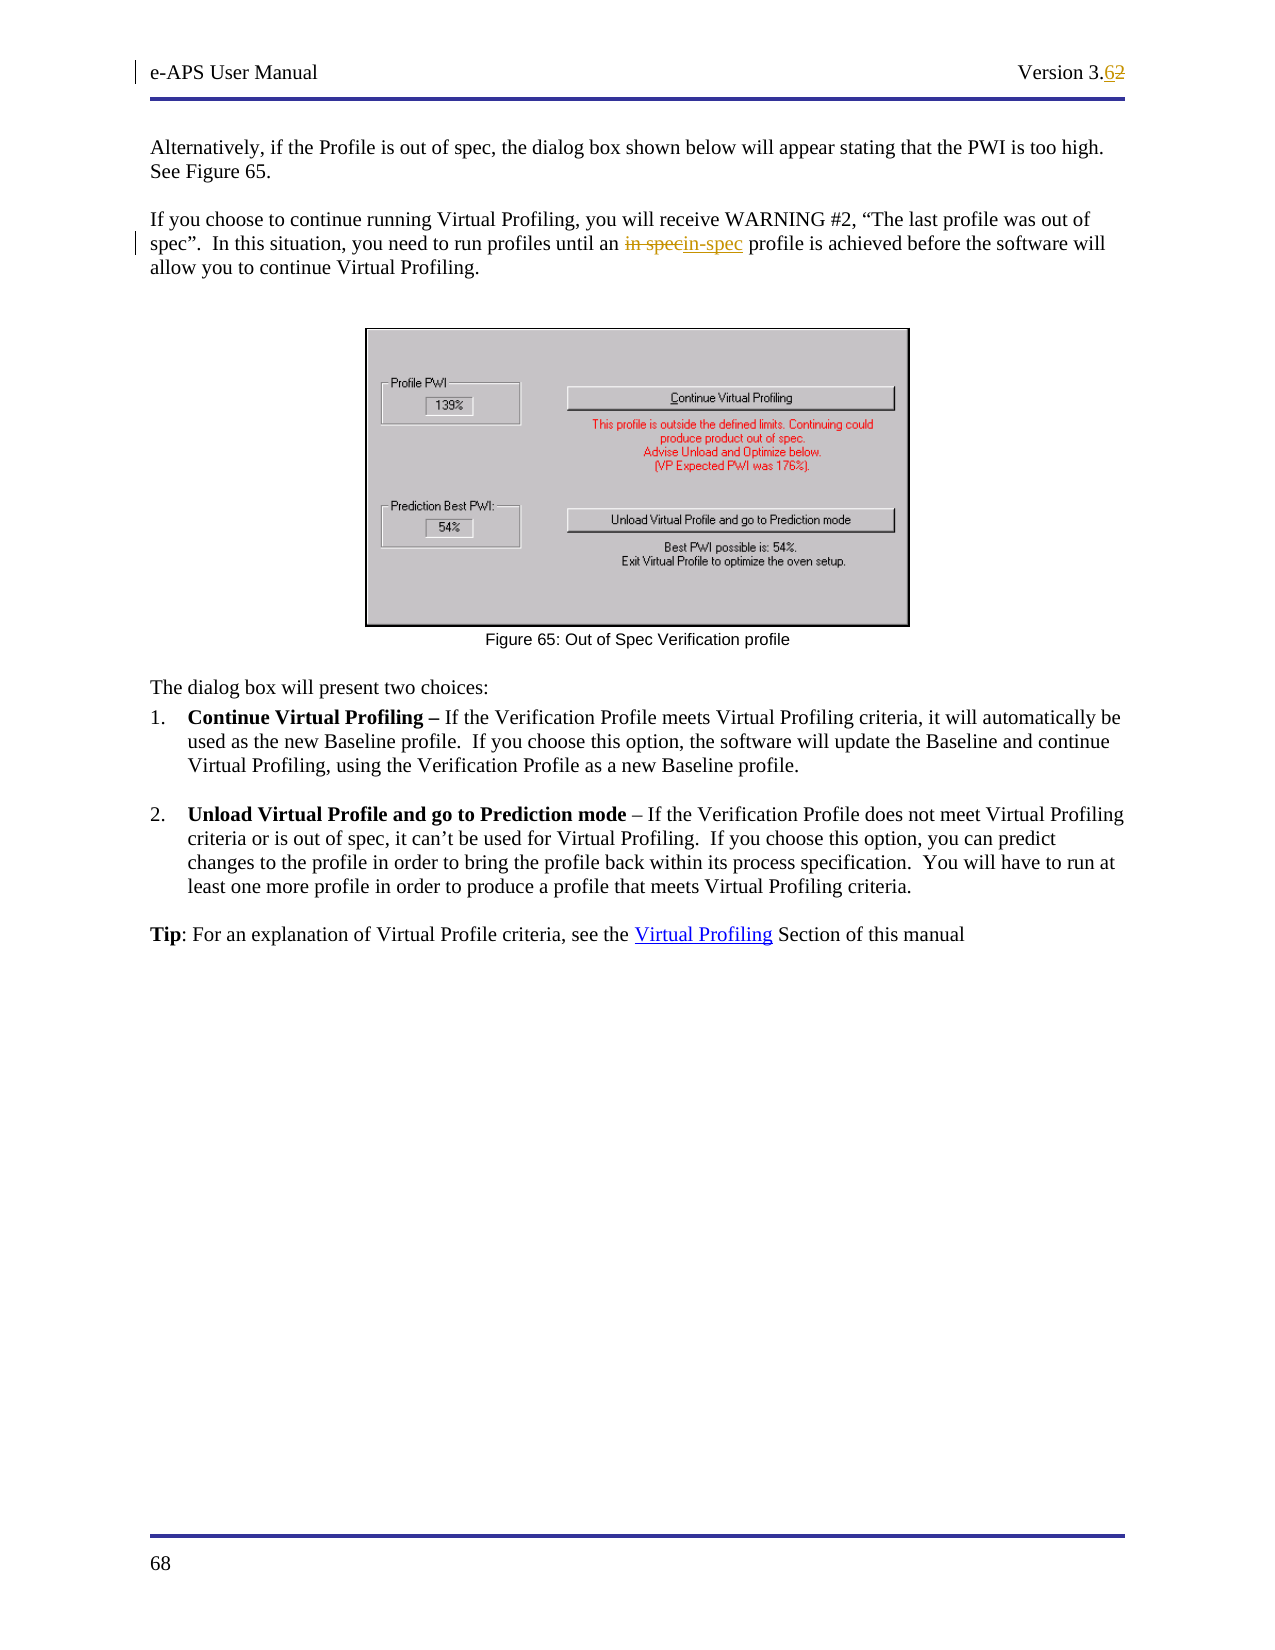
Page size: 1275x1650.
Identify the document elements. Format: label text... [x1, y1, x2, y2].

list Continue Virtual Profiling – If the Verification Profile meets Virtual Profiling criteria, it will automatically be used as the new Baseline profile. If you choose this option, the software will update the Baseline and continue Virtual Profiling, using the Verification Profile as a new Baseline profile. [150, 705, 1125, 777]
text The dialog box will present two choices: [150, 675, 1125, 699]
text Tip: For an explanation of Virtual Profile criteria, see the Virtual Profiling Section of this manual [150, 922, 1125, 946]
text If you choose to continue running Virtual Profiling, you will receive WARNING #2, “The last profile was out of spec”. In this situation, you need to run profiles until an profile is achieved before the software will allow you to continue Virtual Profiling. [150, 207, 1125, 279]
text Alternatively, if the Profile is out of spec, the dialog box shown below will appear stating that the PWI is too high. See . [150, 135, 1125, 183]
list Unload Virtual Profile and go to Prediction mode – If the Verification Profile does not meet Virtual Profiling criteria or is out of spec, it can’t be used for Virtual Profiling. If you choose this option, you can predict changes to the profile in order to bring the profile back within its process specification. You will have to run at least one more profile in order to produce a profile that meets Virtual Profiling criteria. [150, 801, 1125, 898]
picture [367, 329, 908, 626]
